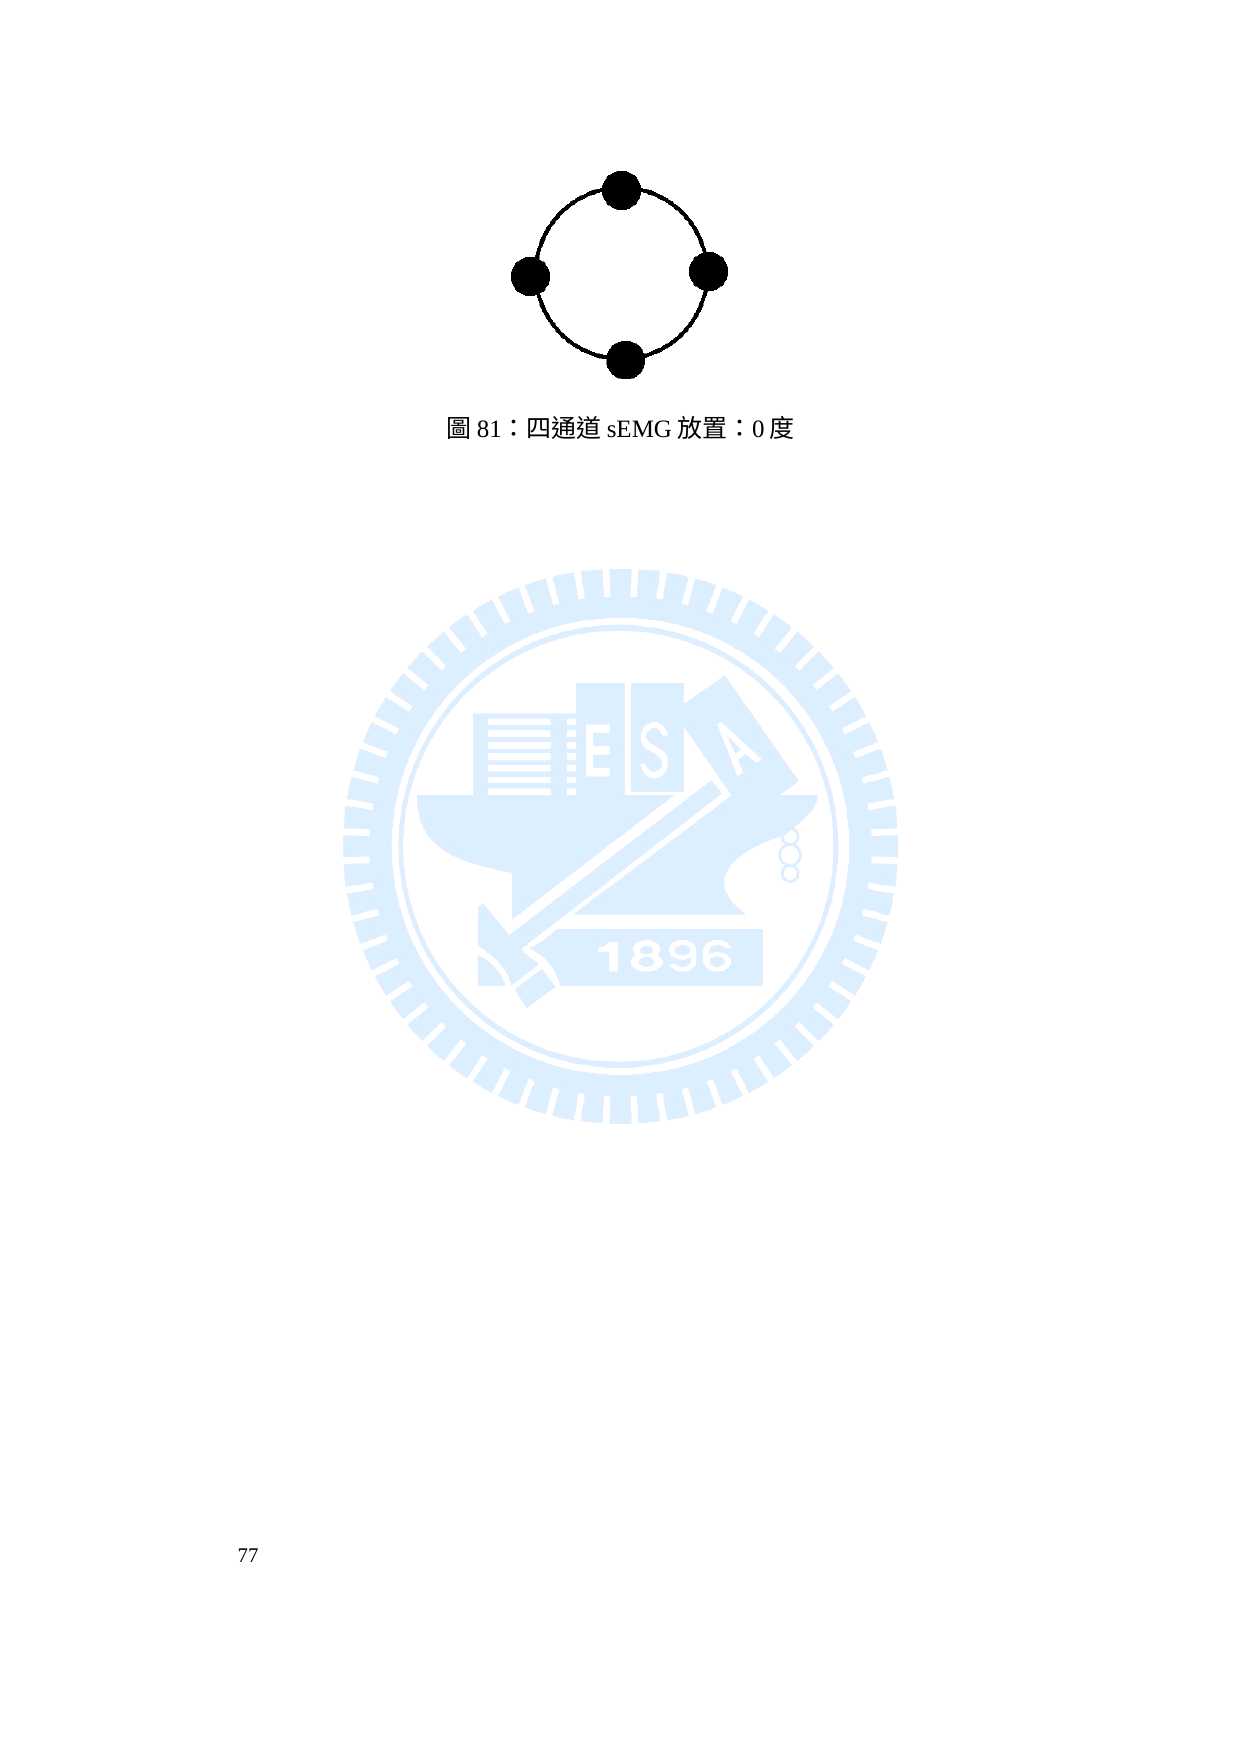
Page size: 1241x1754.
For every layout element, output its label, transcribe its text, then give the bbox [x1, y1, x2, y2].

text 圖 81：四通道sEMG放置：0度 [187, 405, 1053, 449]
picture [505, 163, 735, 391]
